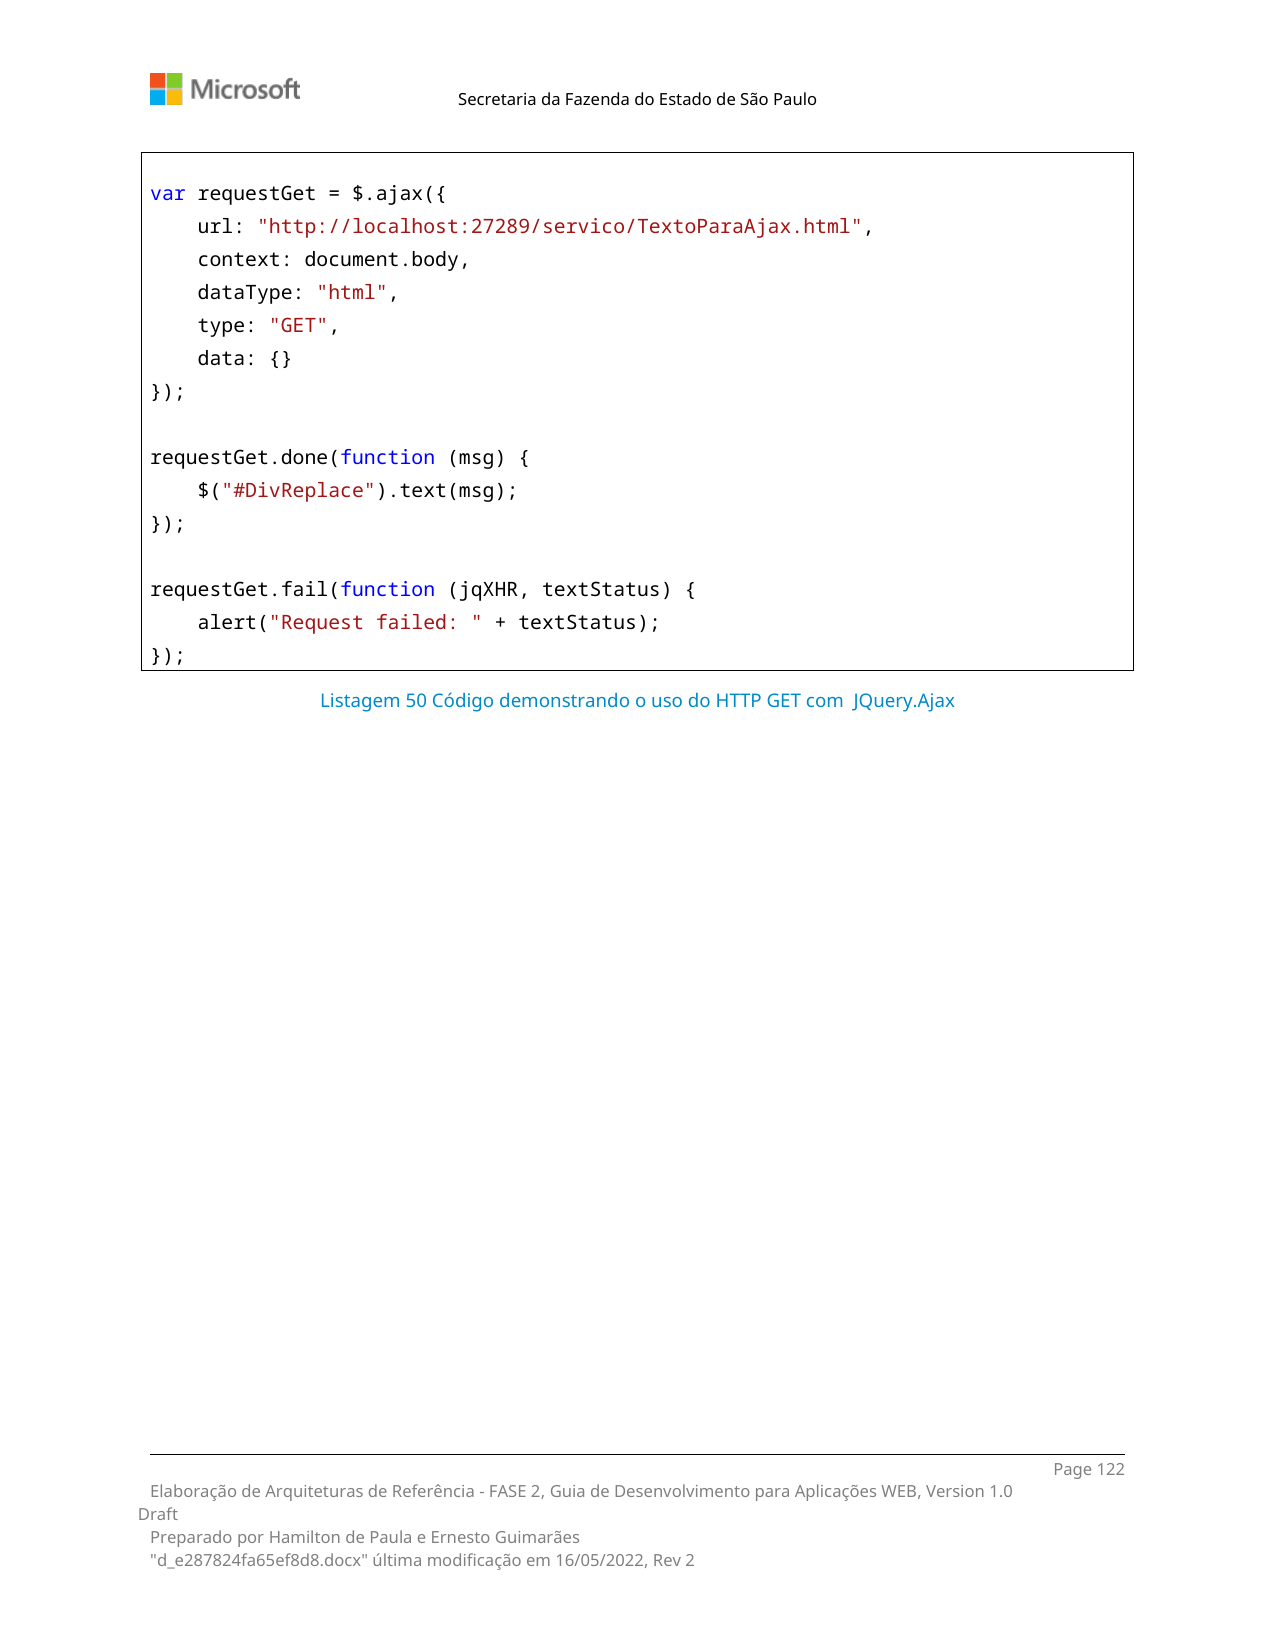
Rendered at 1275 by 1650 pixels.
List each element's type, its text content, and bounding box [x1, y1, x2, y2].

text requestGet.fail(function (jqXHR, textStatus) { [142, 572, 1133, 602]
text data: {} [142, 341, 1133, 371]
text var requestGet = $.ajax({ [142, 176, 1133, 206]
text dataType: "html", [142, 275, 1133, 305]
text }); [142, 374, 1133, 404]
text context: document.body, [142, 242, 1133, 272]
text url: "http://localhost:27289/servico/TextoParaAjax.html", [142, 209, 1133, 239]
text requestGet.done(function (msg) { [142, 440, 1133, 470]
text }); [142, 638, 1133, 670]
text alert("Request failed: " + textStatus); [142, 605, 1133, 635]
text type: "GET", [142, 308, 1133, 338]
picture [150, 73, 300, 106]
text $("#DivReplace").text(msg); [142, 473, 1133, 503]
text }); [142, 506, 1133, 536]
